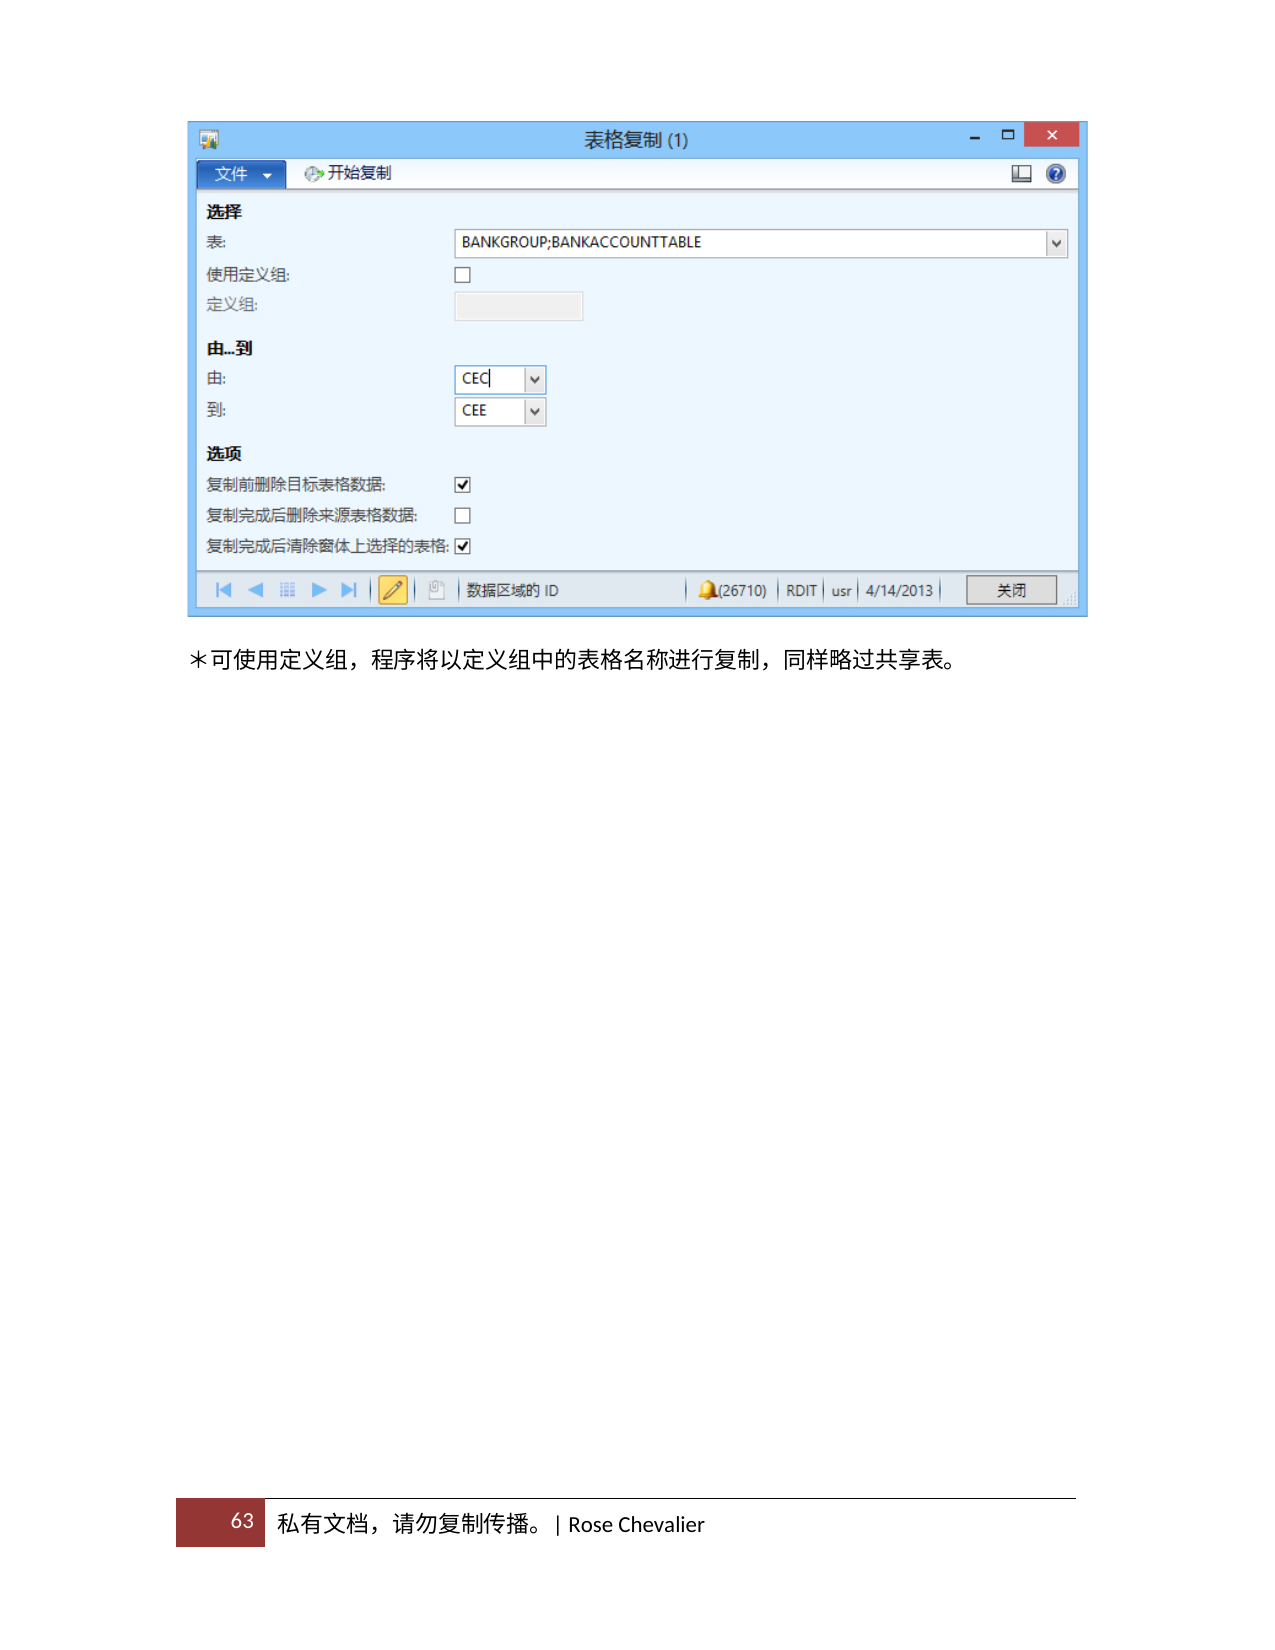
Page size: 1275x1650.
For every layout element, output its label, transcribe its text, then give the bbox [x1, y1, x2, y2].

text ＊可使用定义组，程序将以定义组中的表格名称进行复制，同样略过共享表。 [187, 642, 1087, 675]
picture [187, 121, 1088, 617]
